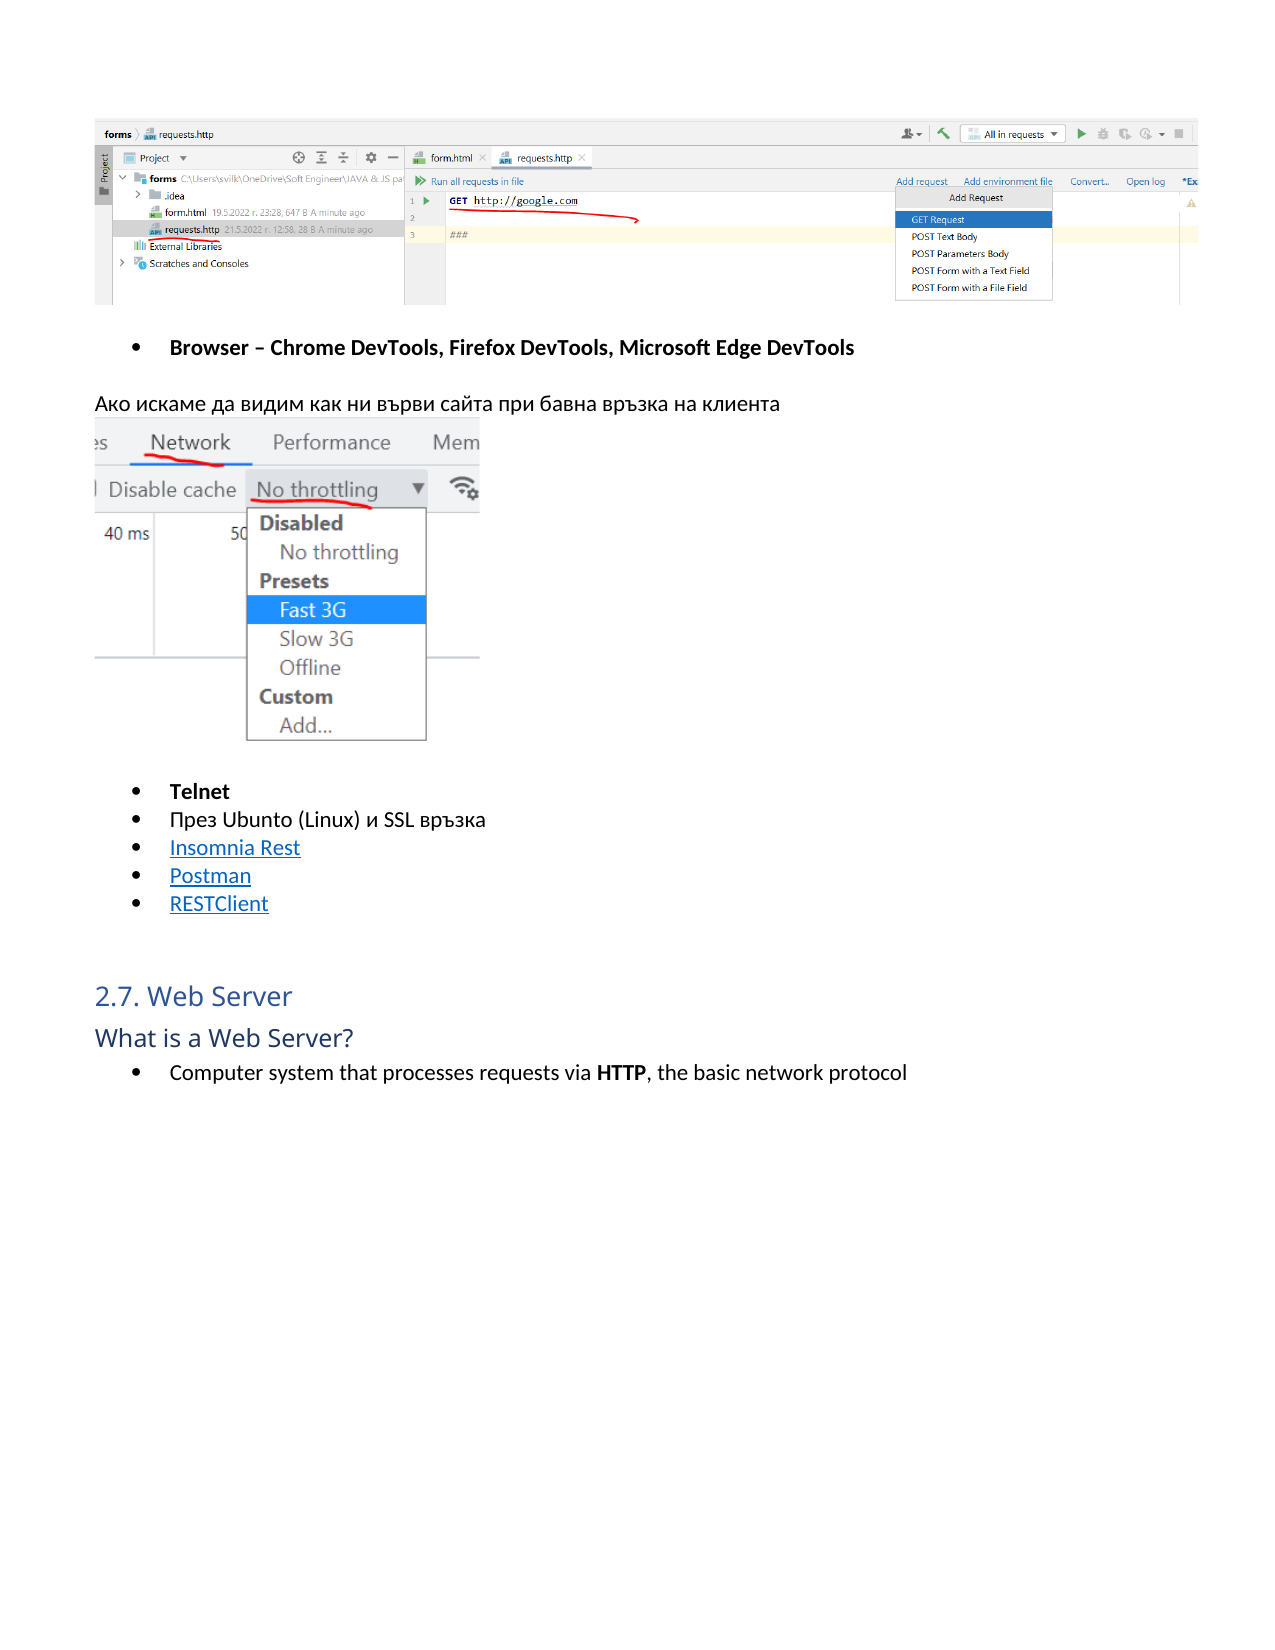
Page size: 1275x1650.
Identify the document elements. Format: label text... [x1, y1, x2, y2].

list Telnet [132, 777, 1198, 805]
subtitle What is a Web Server? [94, 1021, 1198, 1055]
list Insomnia Rest [132, 833, 1198, 861]
list През Ubunto (Linux) и SSL връзка [132, 805, 1198, 833]
list Browser – Chrome DevTools, Firefox DevTools, Microsoft Edge DevTools [132, 333, 1198, 361]
subtitle 2.7. Web Server [94, 977, 1198, 1014]
list RESTClient [132, 889, 1198, 917]
picture [94, 416, 480, 749]
picture [94, 118, 1199, 305]
text Ако искаме да видим как ни върви сайта при бавна връзка на клиента [94, 389, 1198, 417]
list Postman [132, 861, 1198, 889]
list Computer system that processes requests via HTTP, the basic network protocol [132, 1058, 1198, 1086]
